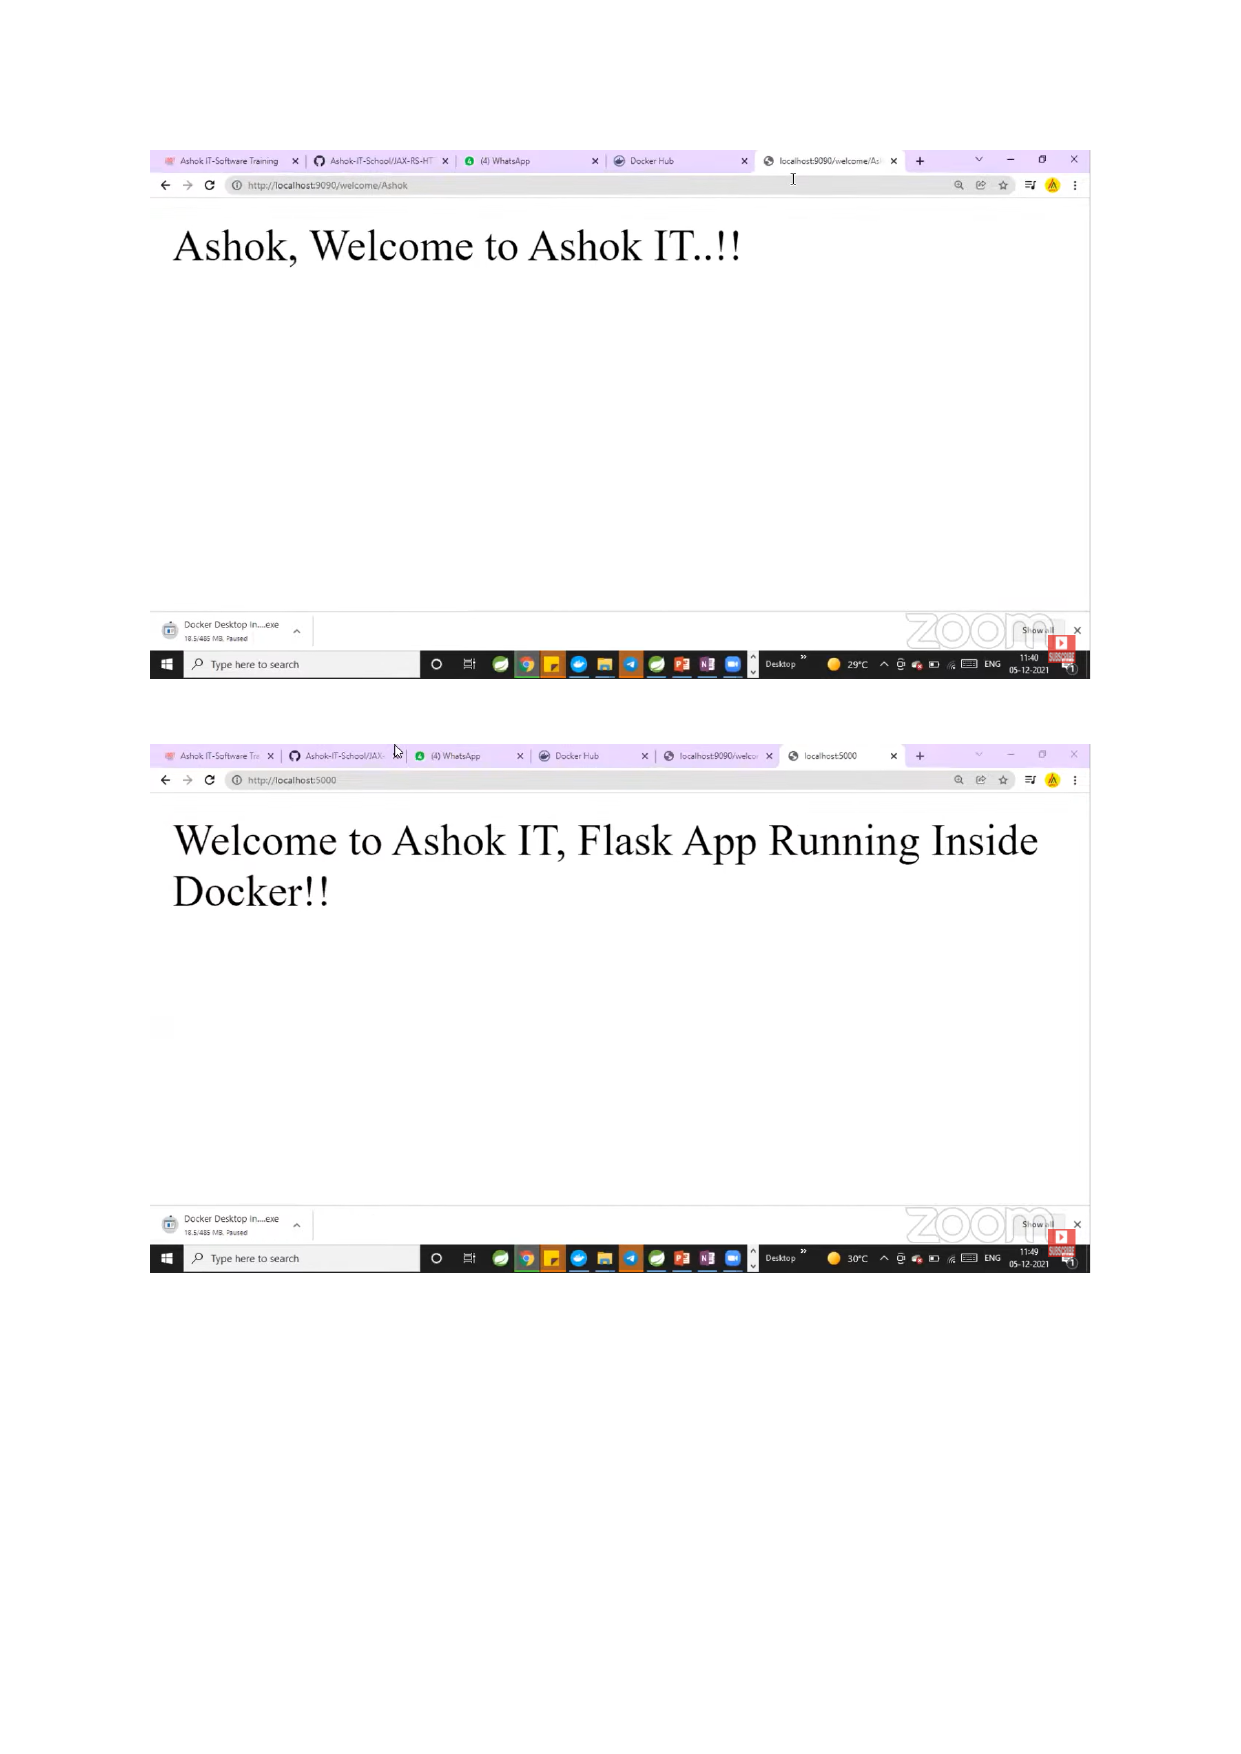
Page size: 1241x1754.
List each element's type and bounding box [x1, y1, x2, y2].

picture [150, 744, 1091, 1273]
picture [150, 150, 1091, 679]
